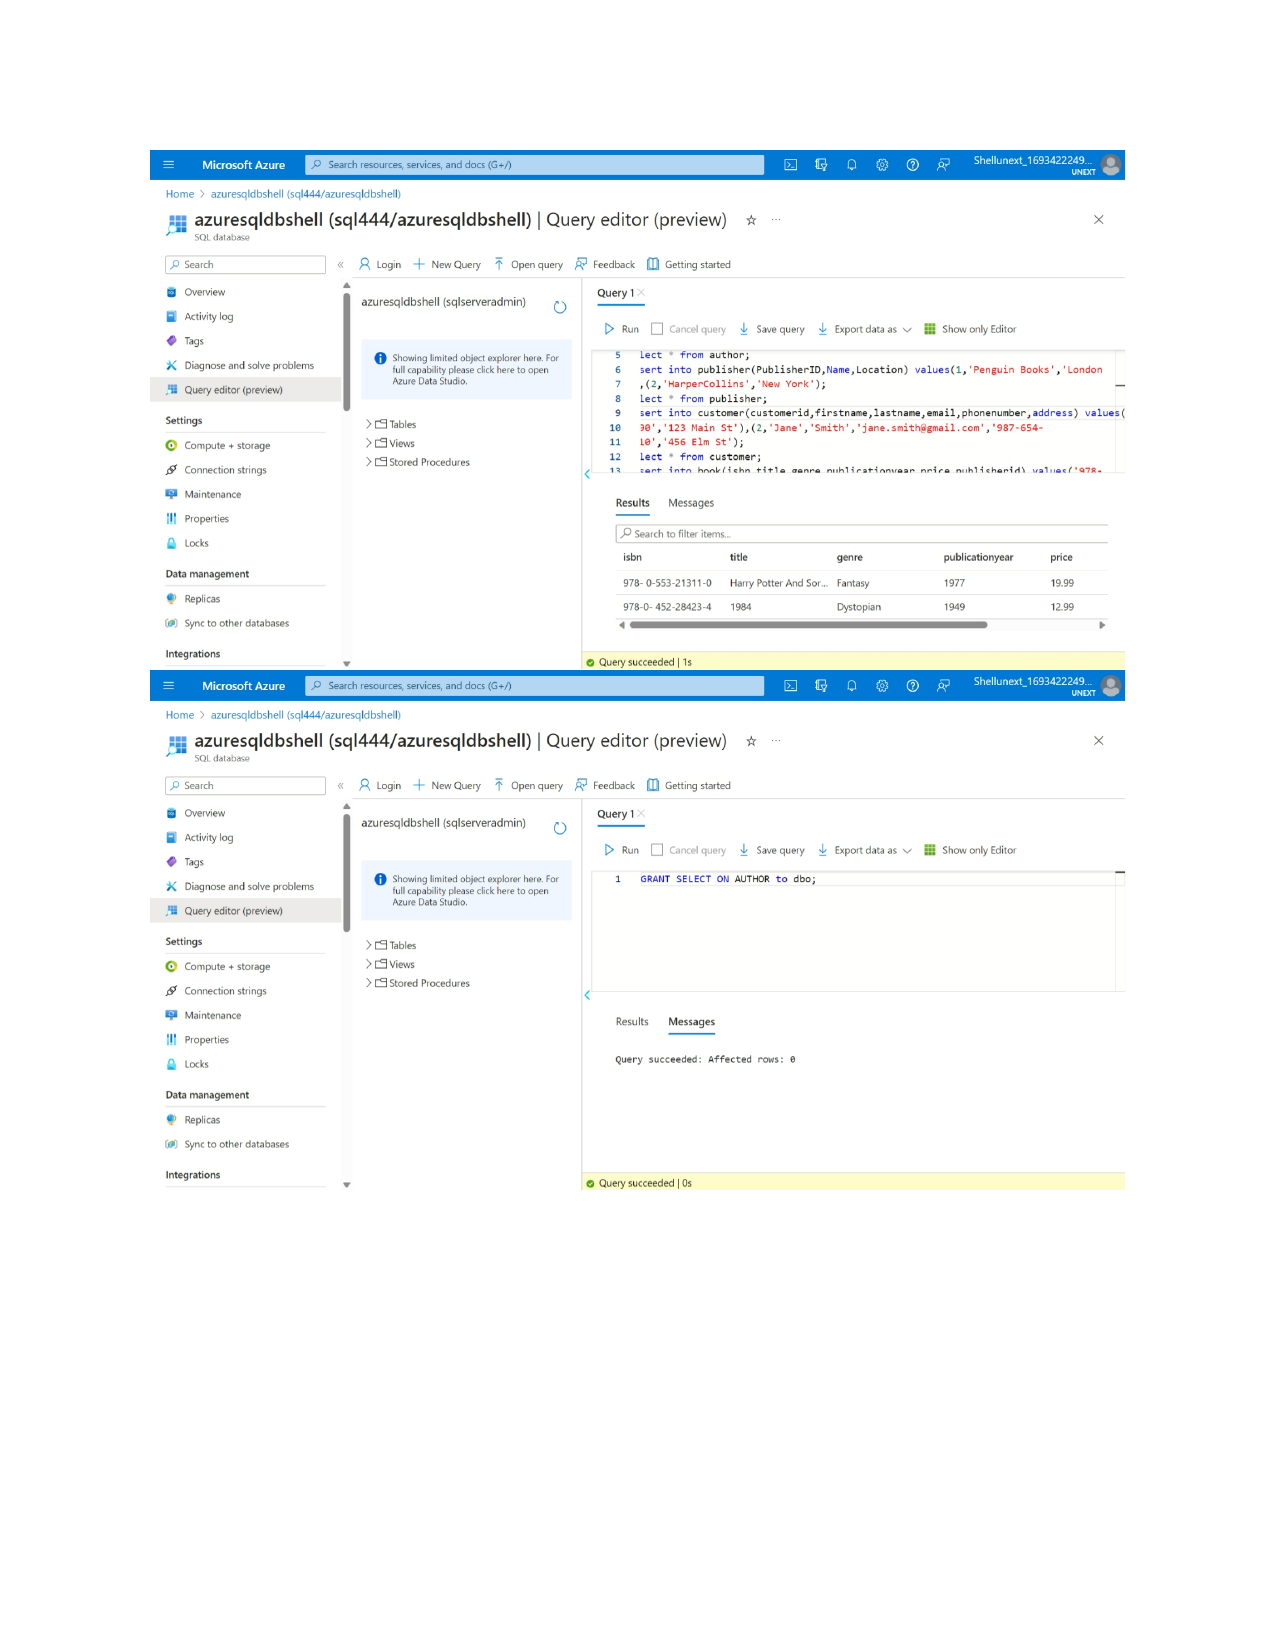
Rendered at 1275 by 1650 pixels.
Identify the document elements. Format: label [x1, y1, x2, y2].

picture [150, 670, 1125, 1190]
picture [150, 150, 1125, 669]
